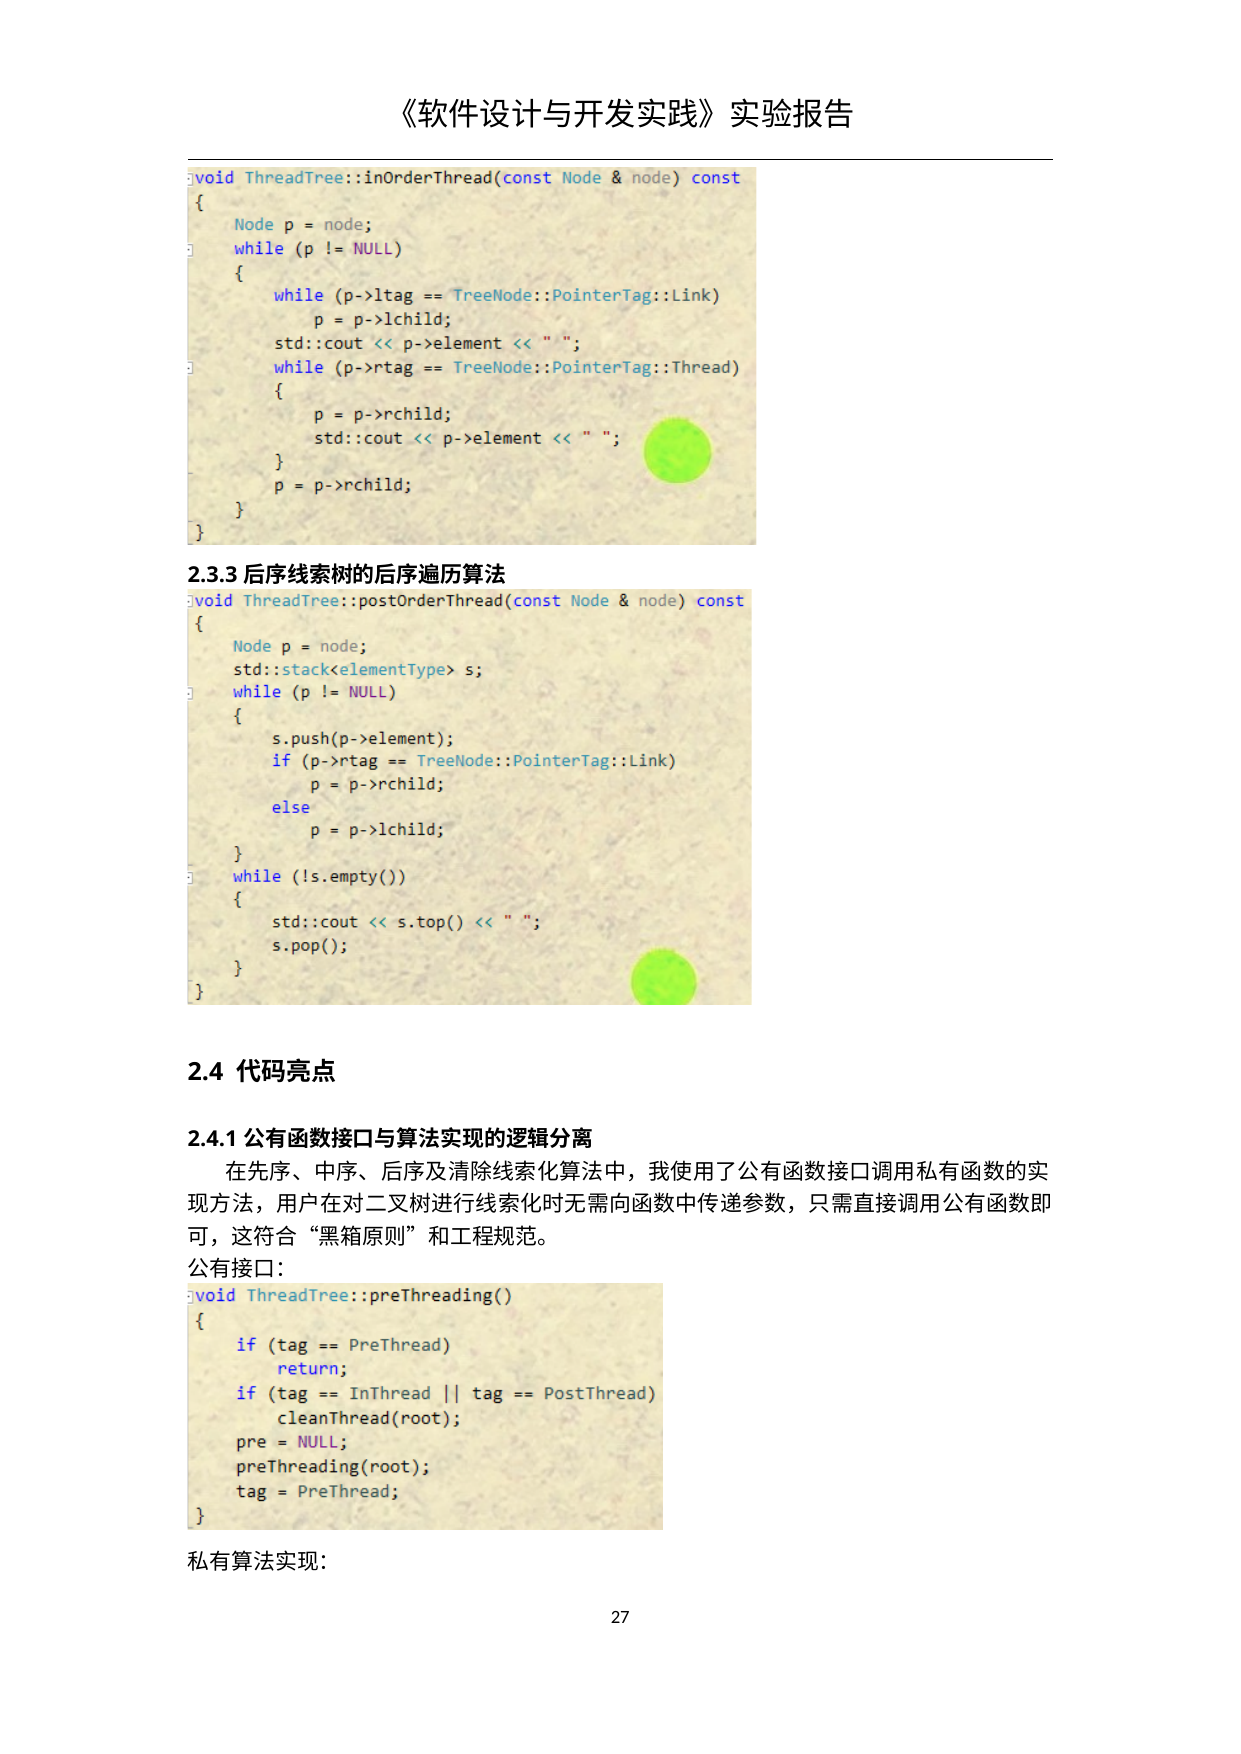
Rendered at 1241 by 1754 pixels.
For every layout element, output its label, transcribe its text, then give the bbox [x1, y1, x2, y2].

text 公有接口： [187, 1251, 1053, 1283]
text 在先序、中序、后序及清除线索化算法中，我使用了公有函数接口调用私有函数的实现方法，用户在对二叉树进行线索化时无需向函数中传递参数，只需直接调用公有函数即可，这符合“黑箱原则”和工程规范。 [187, 1153, 1053, 1251]
text 2.4.1 公有函数接口与算法实现的逻辑分离 [187, 1121, 1053, 1153]
text 2.3.3 后序线索树的后序遍历算法 [187, 557, 1053, 590]
subtitle 代码亮点 [187, 1037, 1053, 1102]
text 私有算法实现： [187, 1543, 1053, 1576]
picture [187, 589, 752, 1005]
picture [187, 167, 757, 545]
picture [187, 1283, 663, 1530]
